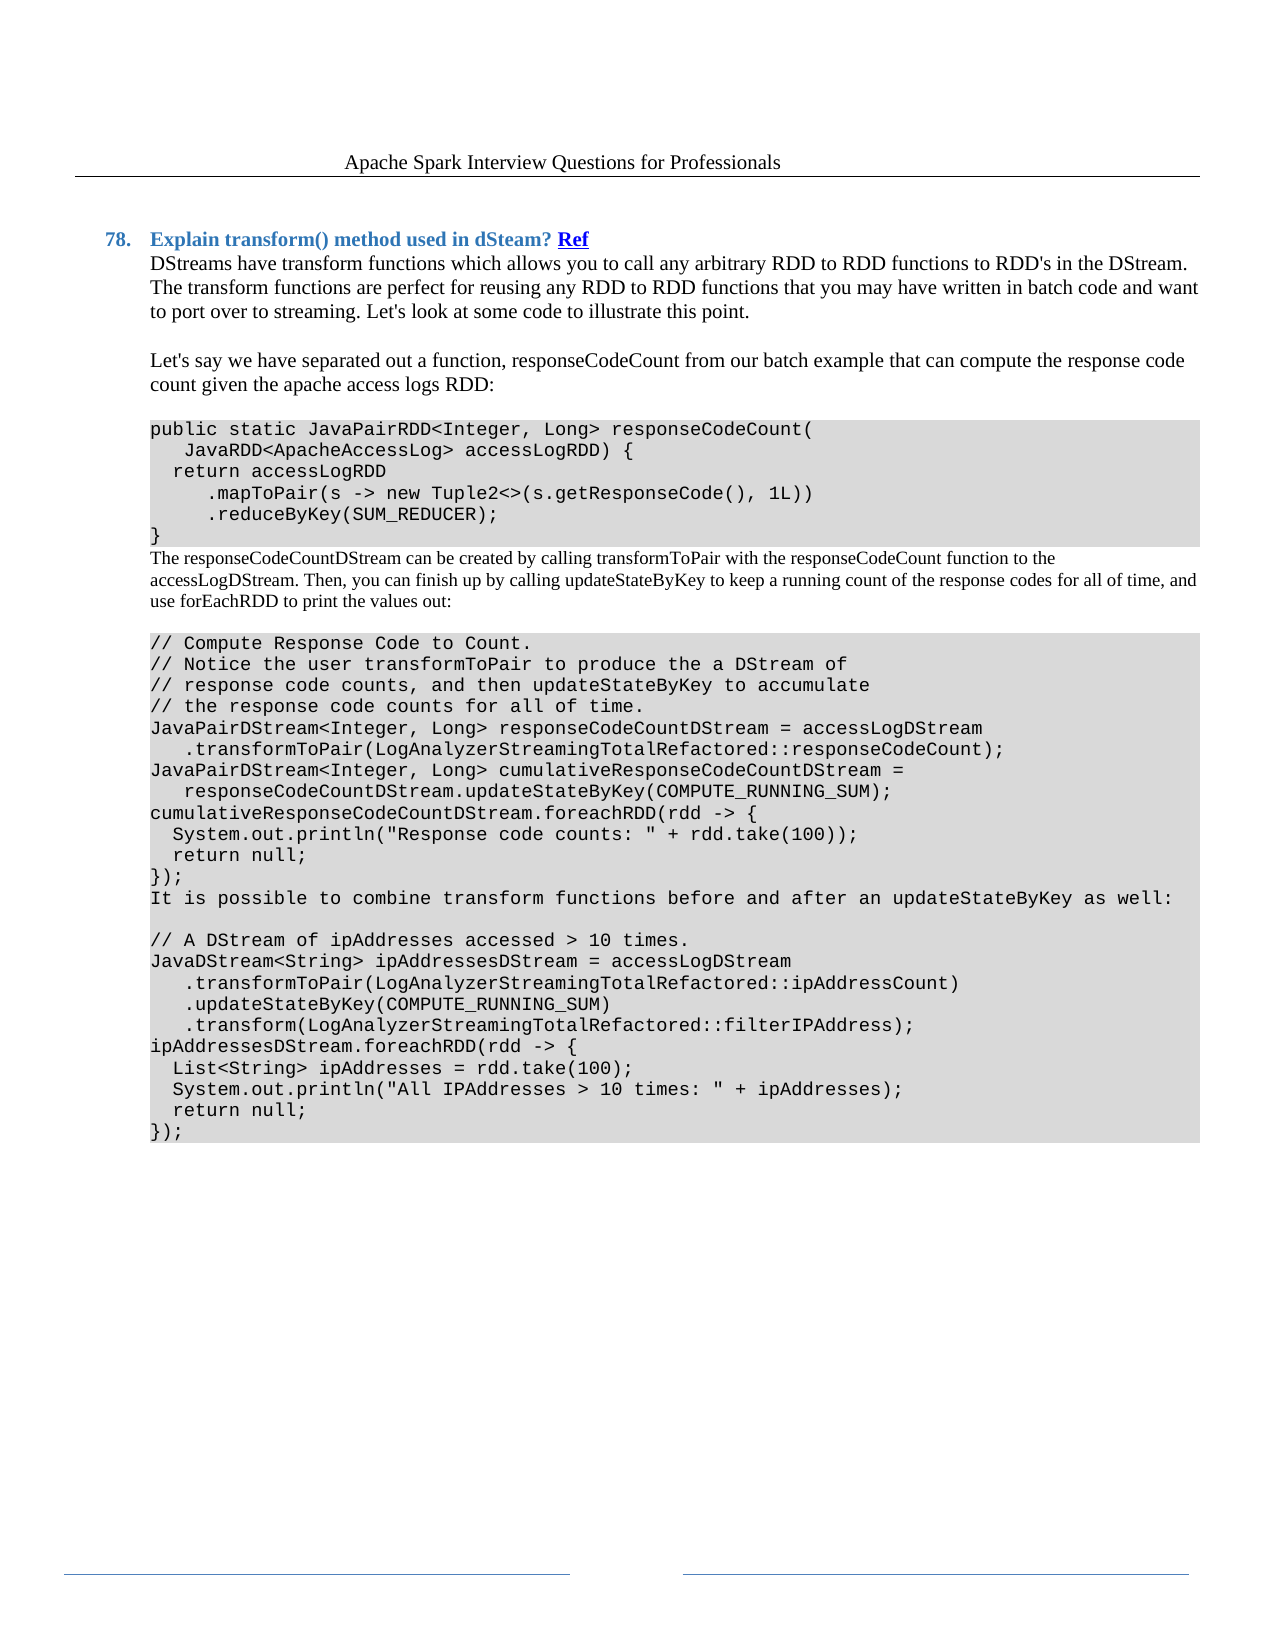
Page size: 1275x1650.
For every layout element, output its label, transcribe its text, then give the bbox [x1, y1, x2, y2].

text public static JavaPairRDD<Integer, Long> responseCodeCount( [150, 420, 1200, 441]
text It is possible to combine transform functions before and after an updateStateByKey as well: [150, 888, 1200, 910]
text JavaDStream<String> ipAddressesDStream = accessLogDStream [150, 952, 1200, 973]
text .transformToPair(LogAnalyzerStreamingTotalRefactored::responseCodeCount); [150, 740, 1200, 761]
text } [150, 526, 1200, 547]
text }); [150, 867, 1200, 888]
text // response code counts, and then updateStateByKey to accumulate [150, 676, 1200, 697]
text DStreams have transform functions which allows you to call any arbitrary RDD to RDD functions to RDD's in the DStream. The transform functions are perfect for reusing any RDD to RDD functions that you may have written in batch code and want to port over to streaming. Let's look at some code to illustrate this point. [150, 251, 1200, 323]
text // Compute Response Code to Count. [150, 633, 1200, 655]
text System.out.println("All IPAddresses > 10 times: " + ipAddresses); [150, 1080, 1200, 1101]
text .reduceByKey(SUM_REDUCER); [150, 505, 1200, 526]
text ipAddressesDStream.foreachRDD(rdd -> { [150, 1037, 1200, 1058]
text .mapToPair(s -> new Tuple2<>(s.getResponseCode(), 1L)) [150, 483, 1200, 505]
text // A DStream of ipAddresses accessed > 10 times. [150, 931, 1200, 952]
text JavaPairDStream<Integer, Long> cumulativeResponseCodeCountDStream = [150, 761, 1200, 782]
text Let's say we have separated out a function, responseCodeCount from our batch example that can compute the response code count given the apache access logs RDD: [150, 347, 1200, 396]
text System.out.println("Response code counts: " + rdd.take(100)); [150, 825, 1200, 846]
text .transformToPair(LogAnalyzerStreamingTotalRefactored::ipAddressCount) [150, 973, 1200, 995]
text JavaPairDStream<Integer, Long> responseCodeCountDStream = accessLogDStream [150, 718, 1200, 740]
text cumulativeResponseCodeCountDStream.foreachRDD(rdd -> { [150, 803, 1200, 825]
text responseCodeCountDStream.updateStateByKey(COMPUTE_RUNNING_SUM); [150, 782, 1200, 803]
text // the response code counts for all of time. [150, 697, 1200, 718]
text .transform(LogAnalyzerStreamingTotalRefactored::filterIPAddress); [150, 1016, 1200, 1037]
text List<String> ipAddresses = rdd.take(100); [150, 1058, 1200, 1080]
text JavaRDD<ApacheAccessLog> accessLogRDD) { [150, 441, 1200, 462]
subtitle Explain transform() method used in dSteam? Ref [105, 227, 1200, 251]
text // Notice the user transformToPair to produce the a DStream of [150, 655, 1200, 676]
text return accessLogRDD [150, 462, 1200, 483]
text The responseCodeCountDStream can be created by calling transformToPair with the responseCodeCount function to the accessLogDStream. Then, you can finish up by calling updateStateByKey to keep a running count of the response codes for all of time, and use forEachRDD to print the values out: [150, 547, 1200, 612]
text }); [150, 1122, 1200, 1143]
text .updateStateByKey(COMPUTE_RUNNING_SUM) [150, 995, 1200, 1016]
text return null; [150, 1101, 1200, 1122]
text return null; [150, 846, 1200, 867]
